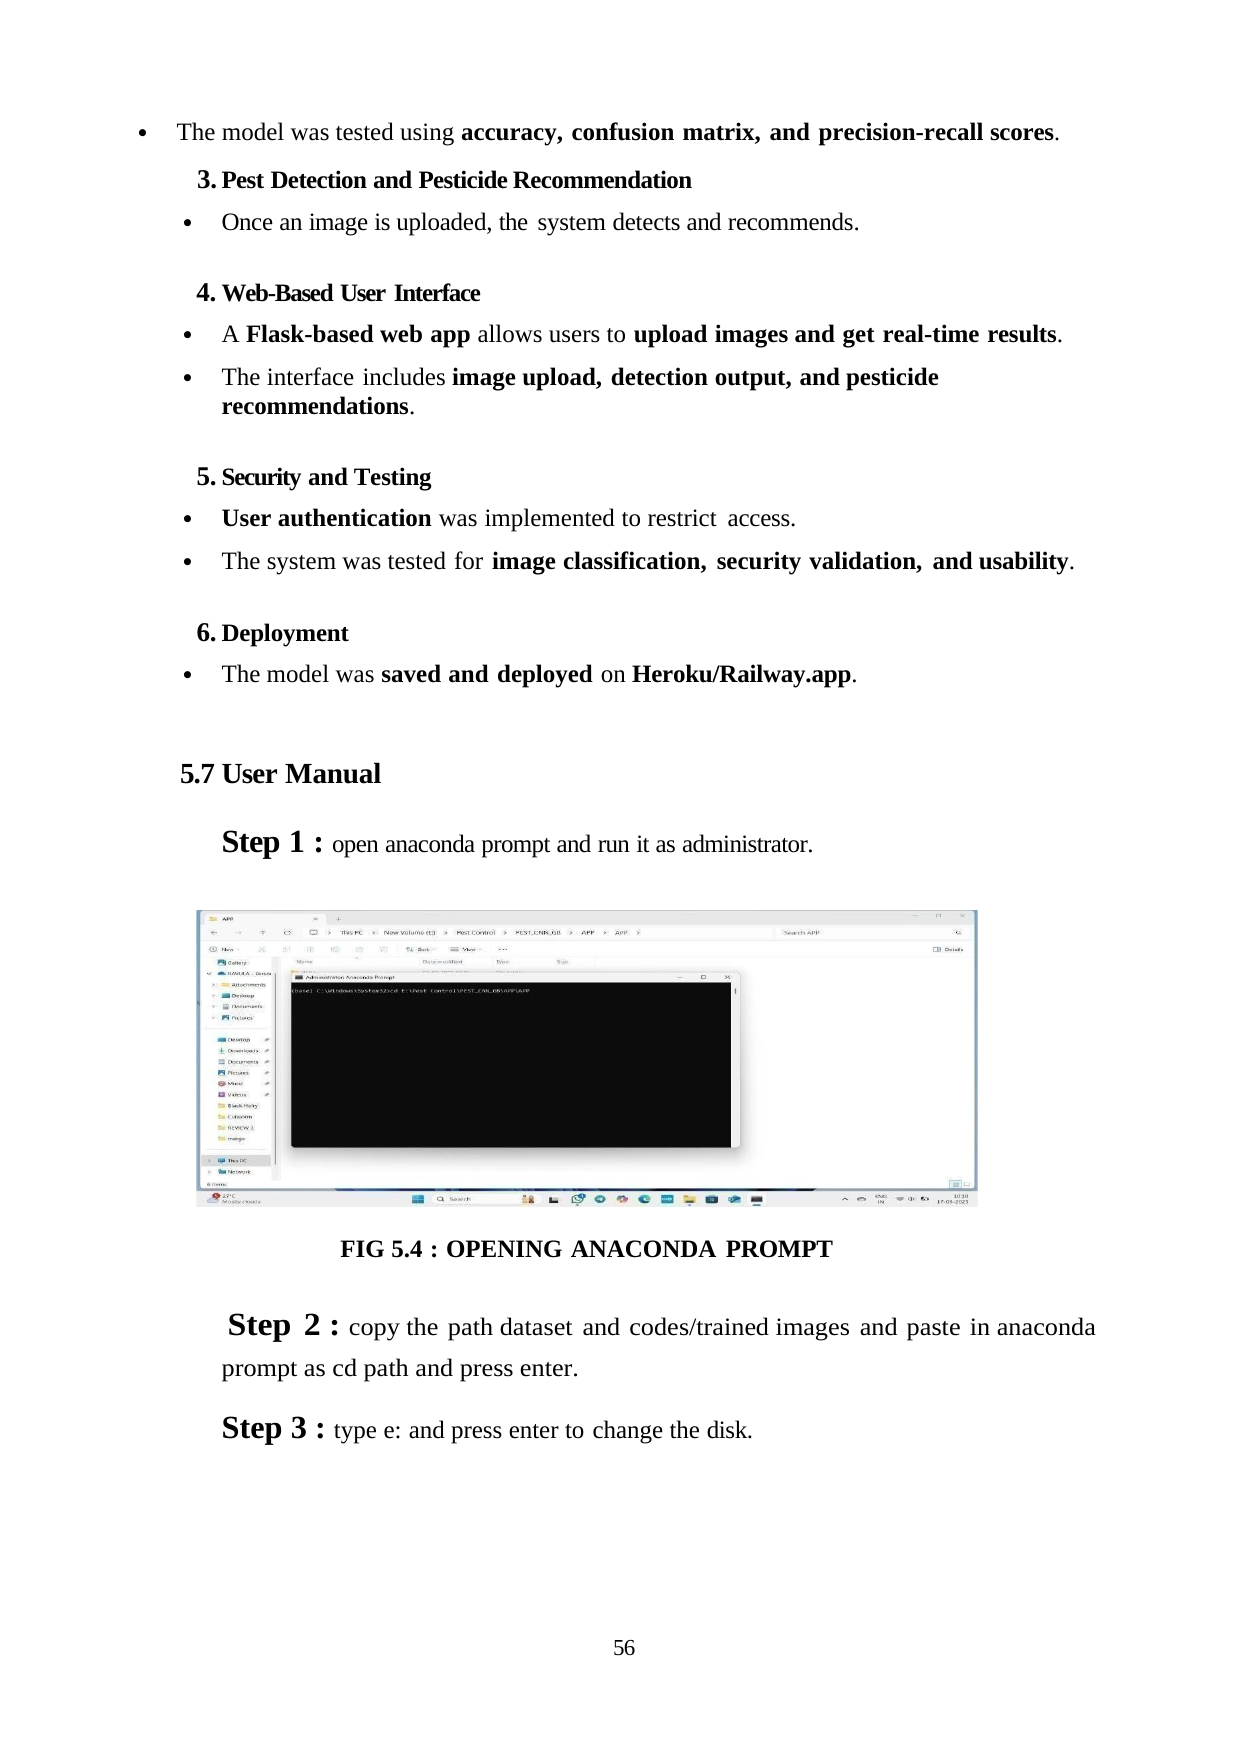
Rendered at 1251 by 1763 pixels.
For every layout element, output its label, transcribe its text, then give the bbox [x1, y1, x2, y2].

list Once an image is uploaded, the system detects and recommends. [184, 207, 1132, 235]
subtitle Security and Testing [196, 459, 1132, 491]
list The model was tested using accuracy, confusion matrix, and precision-recall scores. [139, 117, 1132, 146]
list User authentication was implemented to restrict access. [184, 503, 1132, 532]
text Step 1 : open anaconda prompt and run it as administrator. [221, 823, 1132, 860]
subtitle Pest Detection and Pesticide Recommendation [197, 163, 1132, 194]
list The model was saved and deployed on Heroku/Railway.app. [184, 659, 1132, 688]
text Step 3 : type e: and press enter to change the disk. [221, 1409, 1132, 1446]
subtitle Deployment [196, 616, 1132, 647]
picture [196, 910, 978, 1207]
list Web-Based User Interface [196, 276, 1132, 307]
text Step 2 : copy the path dataset and codes/trained images and paste in anaconda prompt as cd path and press enter. [221, 1305, 1132, 1382]
subtitle User Manual [180, 756, 1132, 790]
list The interface includes image upload, detection output, and pesticide recommendations. [184, 362, 1132, 420]
list The system was tested for image classification, security validation, and usability. [184, 546, 1132, 575]
list A Flask-based web app allows users to upload images and get real-time results. [184, 319, 1132, 348]
